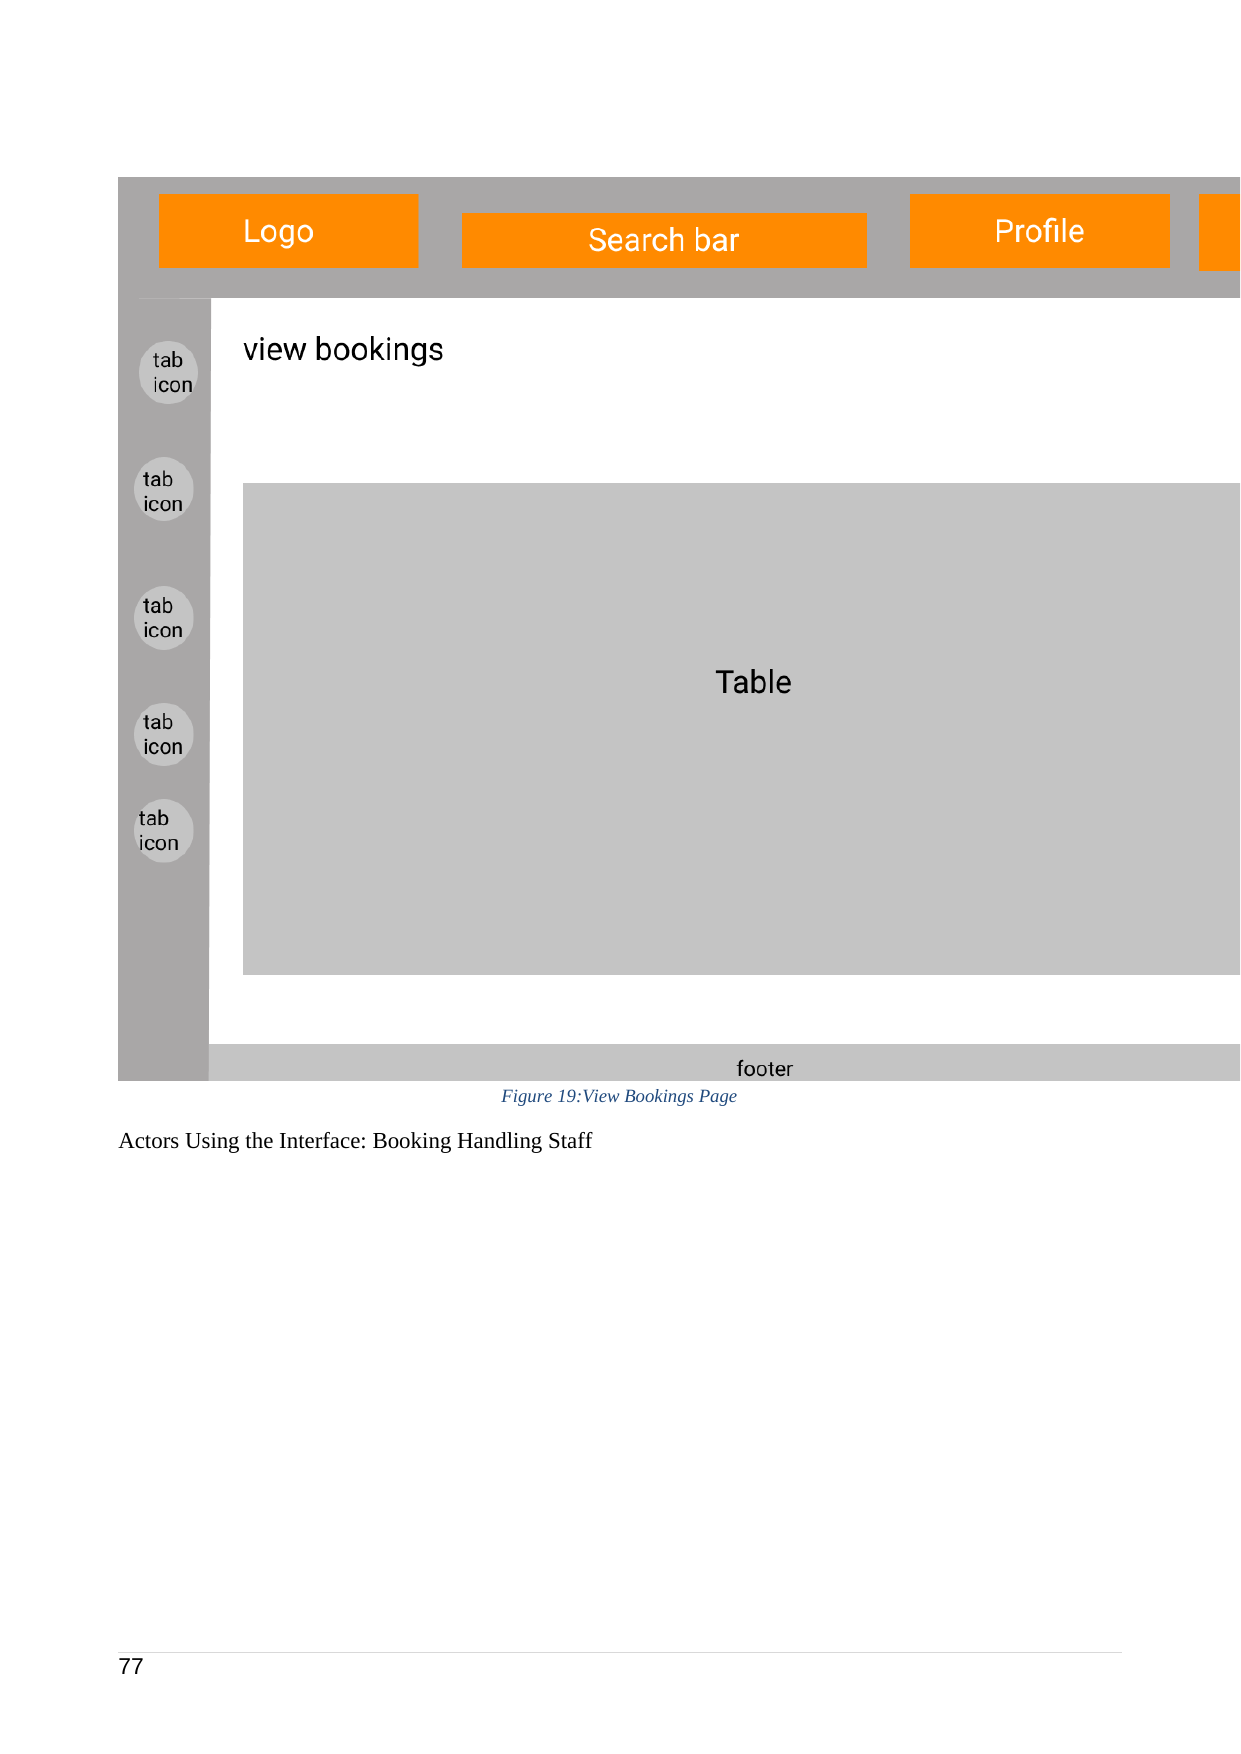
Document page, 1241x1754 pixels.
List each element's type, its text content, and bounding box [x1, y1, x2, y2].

text Actors Using the Interface: Booking Handling Staff [118, 1127, 1122, 1153]
text Figure 19:View Bookings Page [118, 1085, 1122, 1106]
picture [118, 177, 1241, 1081]
